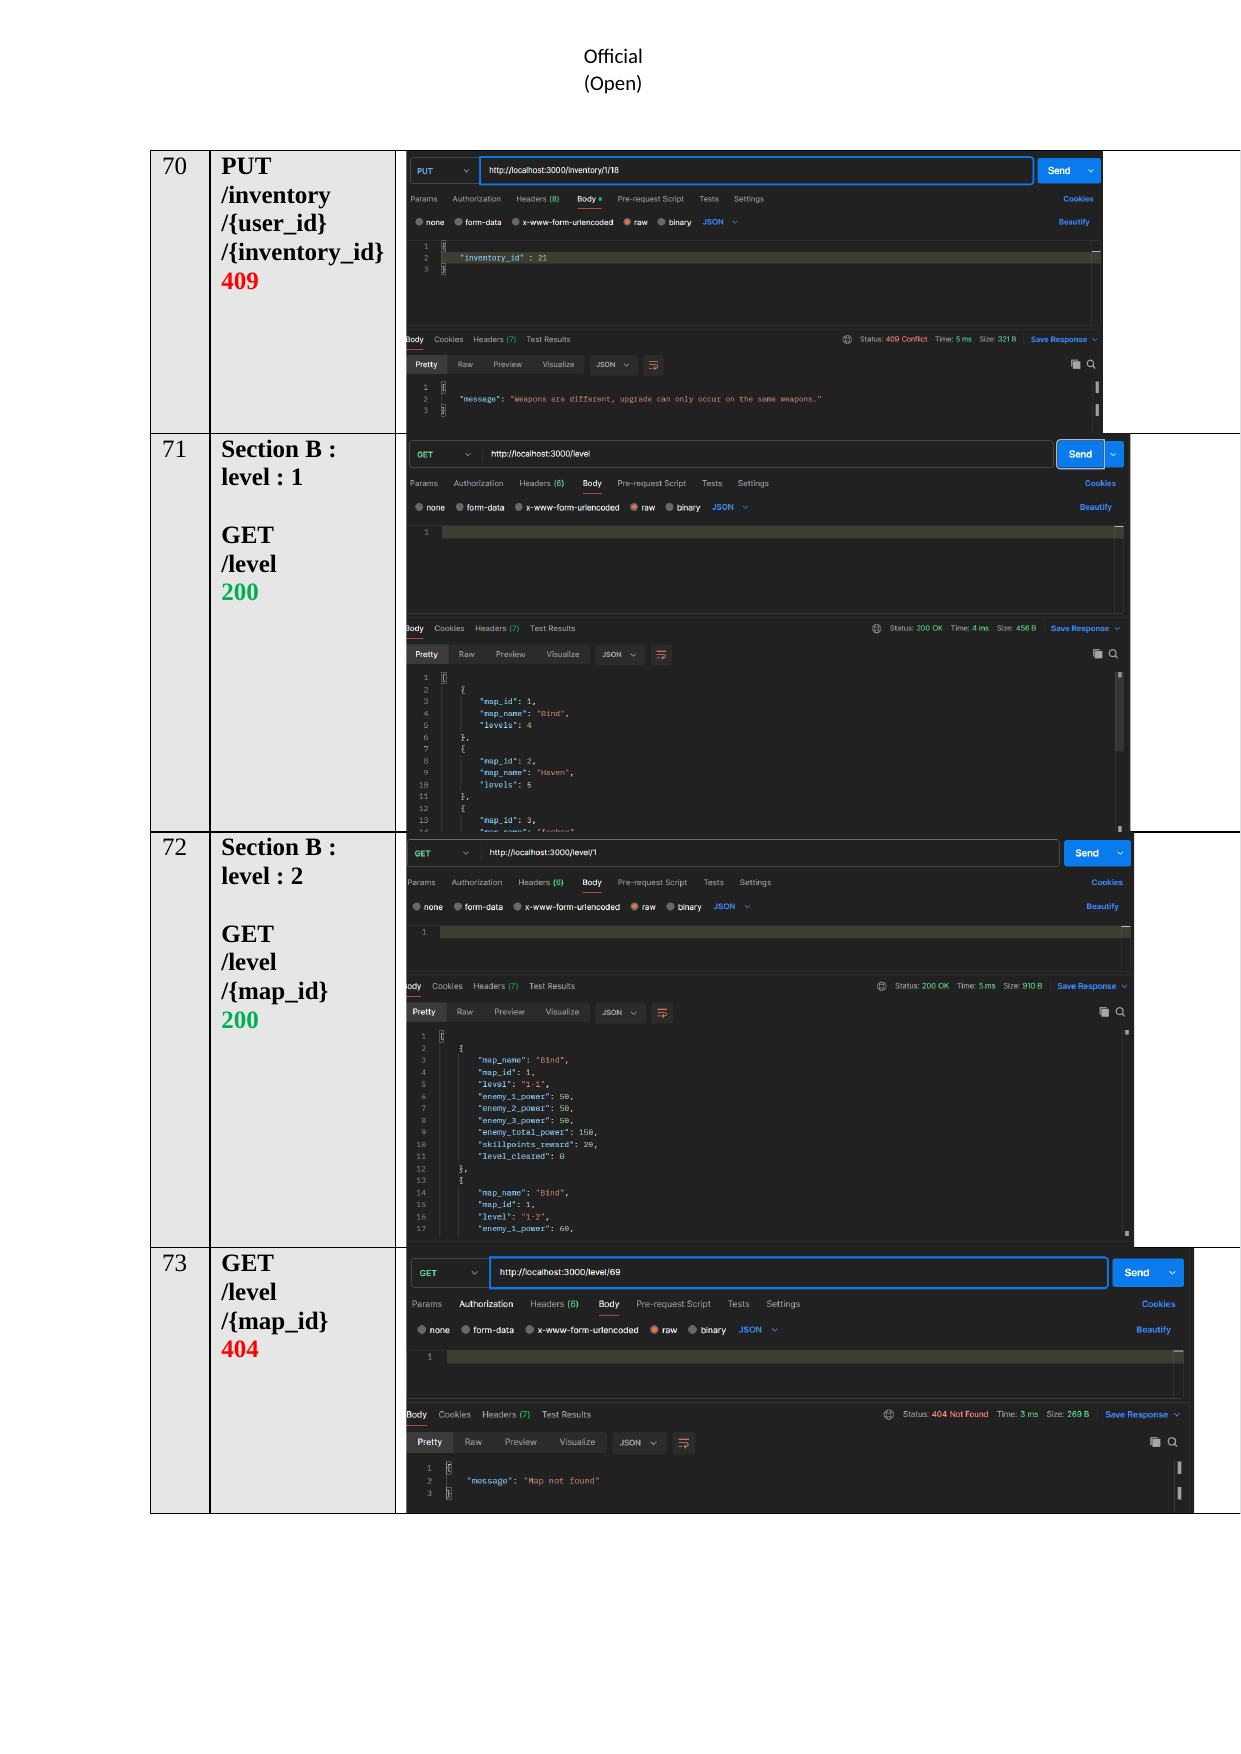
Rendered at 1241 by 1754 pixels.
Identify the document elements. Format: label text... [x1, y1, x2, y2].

table_cell 72 [151, 833, 209, 1247]
table_cell [1135, 833, 1240, 1247]
table_cell [396, 151, 406, 433]
table_cell [1131, 434, 1240, 831]
table_cell 70 [151, 151, 209, 433]
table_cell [211, 151, 395, 433]
table_cell Section B : level : 2 GET /level /{map_id} 200 [211, 833, 395, 1247]
table_cell GET /level /{map_id} 404 [211, 1248, 395, 1513]
table_cell [396, 434, 406, 831]
table_cell [396, 833, 406, 1247]
table_cell [1195, 1248, 1240, 1513]
table_cell [1103, 151, 1240, 433]
table_cell Section B : level : 1 GET /level 200 [211, 434, 395, 831]
picture [406, 151, 1195, 1513]
table_cell 73 [151, 1248, 209, 1513]
table_cell 71 [151, 434, 209, 831]
table_cell [396, 1248, 406, 1513]
